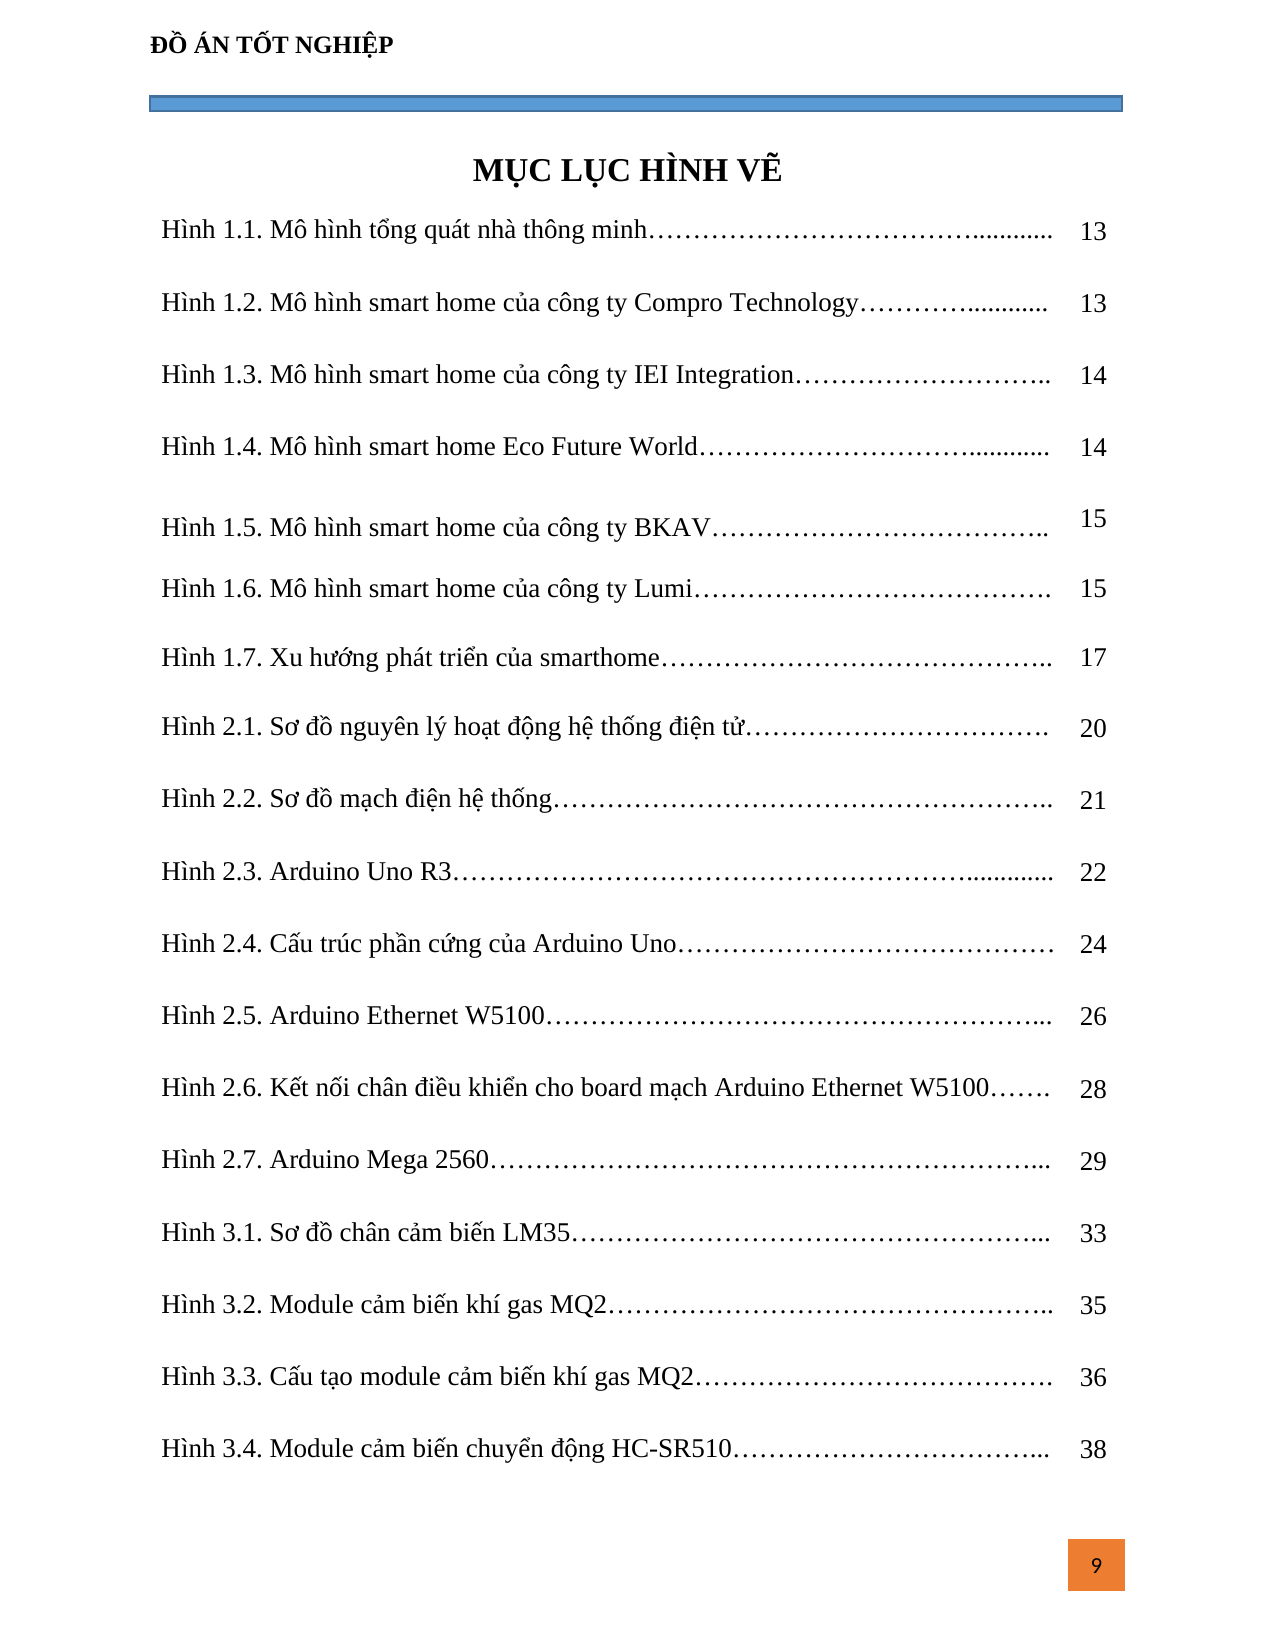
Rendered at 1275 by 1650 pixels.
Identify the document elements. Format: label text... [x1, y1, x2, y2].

table_cell 17 [1068, 627, 1124, 697]
table_cell Hình 2.7. Arduino Mega 2560……………………………………………………... [150, 1130, 1068, 1202]
table_cell Hình 2.3. Arduino Uno R3…………………………………………………............. [150, 841, 1068, 913]
table_cell 28 [1068, 1058, 1124, 1130]
table_header Hình 1.1. Mô hình tổng quát nhà thông minh………………………………............ [150, 200, 1068, 272]
table_cell Hình 3.2. Module cảm biến khí gas MQ2………………………………………….. [150, 1274, 1068, 1346]
table_cell 14 [1068, 344, 1124, 416]
table_cell 38 [1068, 1419, 1124, 1491]
table_cell Hình 2.1. Sơ đồ nguyên lý hoạt động hệ thống điện tử……………………………. [150, 697, 1068, 769]
table_cell 22 [1068, 841, 1124, 913]
table_cell 14 [1068, 416, 1124, 488]
table_cell 26 [1068, 985, 1124, 1058]
table_cell 15 [1068, 489, 1124, 558]
table_cell 33 [1068, 1202, 1124, 1274]
table_cell 15 [1068, 558, 1124, 627]
table_cell 21 [1068, 769, 1124, 841]
table_cell 29 [1068, 1130, 1124, 1202]
table_cell Hình 3.3. Cấu tạo module cảm biến khí gas MQ2…………………………………. [150, 1346, 1068, 1418]
table_cell Hình 2.2. Sơ đồ mạch điện hệ thống……………………………………………….. [150, 769, 1068, 841]
table_cell Hình 1.5. Mô hình smart home của công ty BKAV……………………………….. [150, 489, 1068, 558]
table_cell Hình 1.2. Mô hình smart home của công ty Compro Technology…………............ [150, 272, 1068, 344]
table_cell Hình 2.6. Kết nối chân điều khiển cho board mạch Arduino Ethernet W5100……. [150, 1058, 1068, 1130]
table_cell Hình 1.7. Xu hướng phát triển của smarthome…………………………………….. [150, 627, 1068, 697]
table_cell Hình 1.4. Mô hình smart home Eco Future World…………………………............ [150, 416, 1068, 488]
table_cell Hình 2.5. Arduino Ethernet W5100………………………………………………... [150, 985, 1068, 1058]
table_cell Hình 1.3. Mô hình smart home của công ty IEI Integration……………………….. [150, 344, 1068, 416]
table_cell 36 [1068, 1346, 1124, 1418]
text MỤC LỤC HÌNH VẼ [150, 150, 1105, 188]
table_header 13 [1068, 200, 1124, 272]
table_cell 20 [1068, 697, 1124, 769]
table_cell 24 [1068, 913, 1124, 985]
table_cell 13 [1068, 272, 1124, 344]
table_cell Hình 1.6. Mô hình smart home của công ty Lumi…………………………………. [150, 558, 1068, 627]
table_cell Hình 2.4. Cấu trúc phần cứng của Arduino Uno…………………………………… [150, 913, 1068, 985]
table_cell 35 [1068, 1274, 1124, 1346]
table_cell Hình 3.1. Sơ đồ chân cảm biến LM35……………………………………………... [150, 1202, 1068, 1274]
table_cell Hình 3.4. Module cảm biến chuyển động HC-SR510……………………………... [150, 1419, 1068, 1491]
